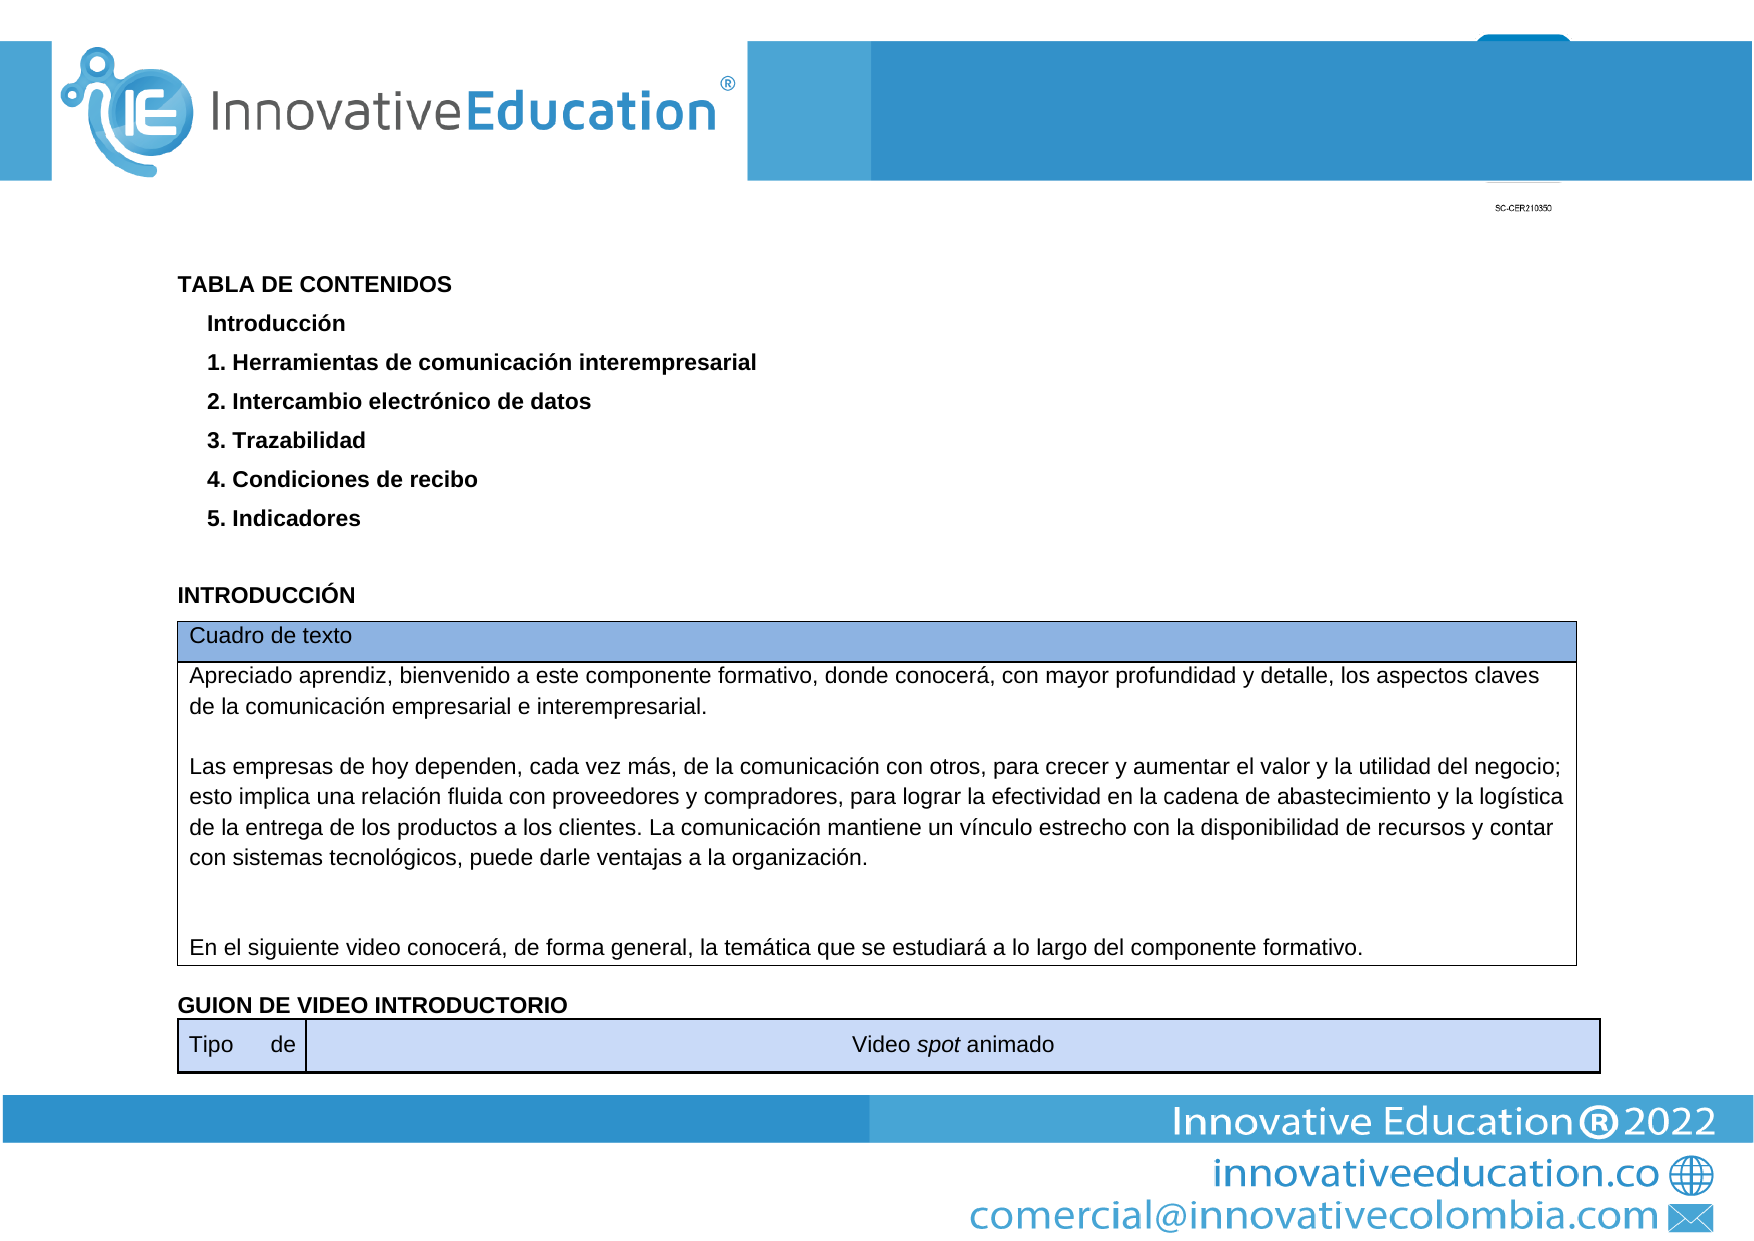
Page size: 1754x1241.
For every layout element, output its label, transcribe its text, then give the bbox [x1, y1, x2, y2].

picture [0, 28, 1752, 214]
table_header Tipo de recurso [179, 1020, 305, 1071]
text 3. Trazabilidad [207, 427, 1577, 453]
table_header Video spot animado [307, 1020, 1599, 1071]
text 2. Intercambio electrónico de datos [207, 388, 1577, 414]
table_cell Apreciado aprendiz, bienvenido a este componente formativo, donde conocerá, con mayor profundidad y detalle, los aspectos claves de la comunicación empresarial e interempresarial. Las empresas de hoy dependen, cada vez más, de la comunicación con otros, para crecer y aumentar el valor y la utilidad del negocio; esto implica una relación fluida con proveedores y compradores, para lograr la efectividad en la cadena de abastecimiento y la logística de la entrega de los productos a los clientes. La comunicación mantiene un vínculo estrecho con la disponibilidad de recursos y contar con sistemas tecnológicos, puede darle ventajas a la organización. En el siguiente video conocerá, de forma general, la temática que se estudiará a lo largo del componente formativo. [178, 663, 1576, 964]
text Introducción [207, 310, 1577, 337]
text 4. Condiciones de recibo [207, 466, 1577, 492]
table_header Cuadro de texto [178, 622, 1576, 661]
text INTRODUCCIÓN [177, 582, 1577, 609]
text 1. Herramientas de comunicación interempresarial [207, 349, 1577, 376]
text 5. Indicadores [207, 504, 1577, 531]
text GUION DE VIDEO INTRODUCTORIO [177, 992, 1577, 1018]
picture [2, 1093, 1754, 1239]
text TABLA DE CONTENIDOS [177, 271, 1577, 298]
